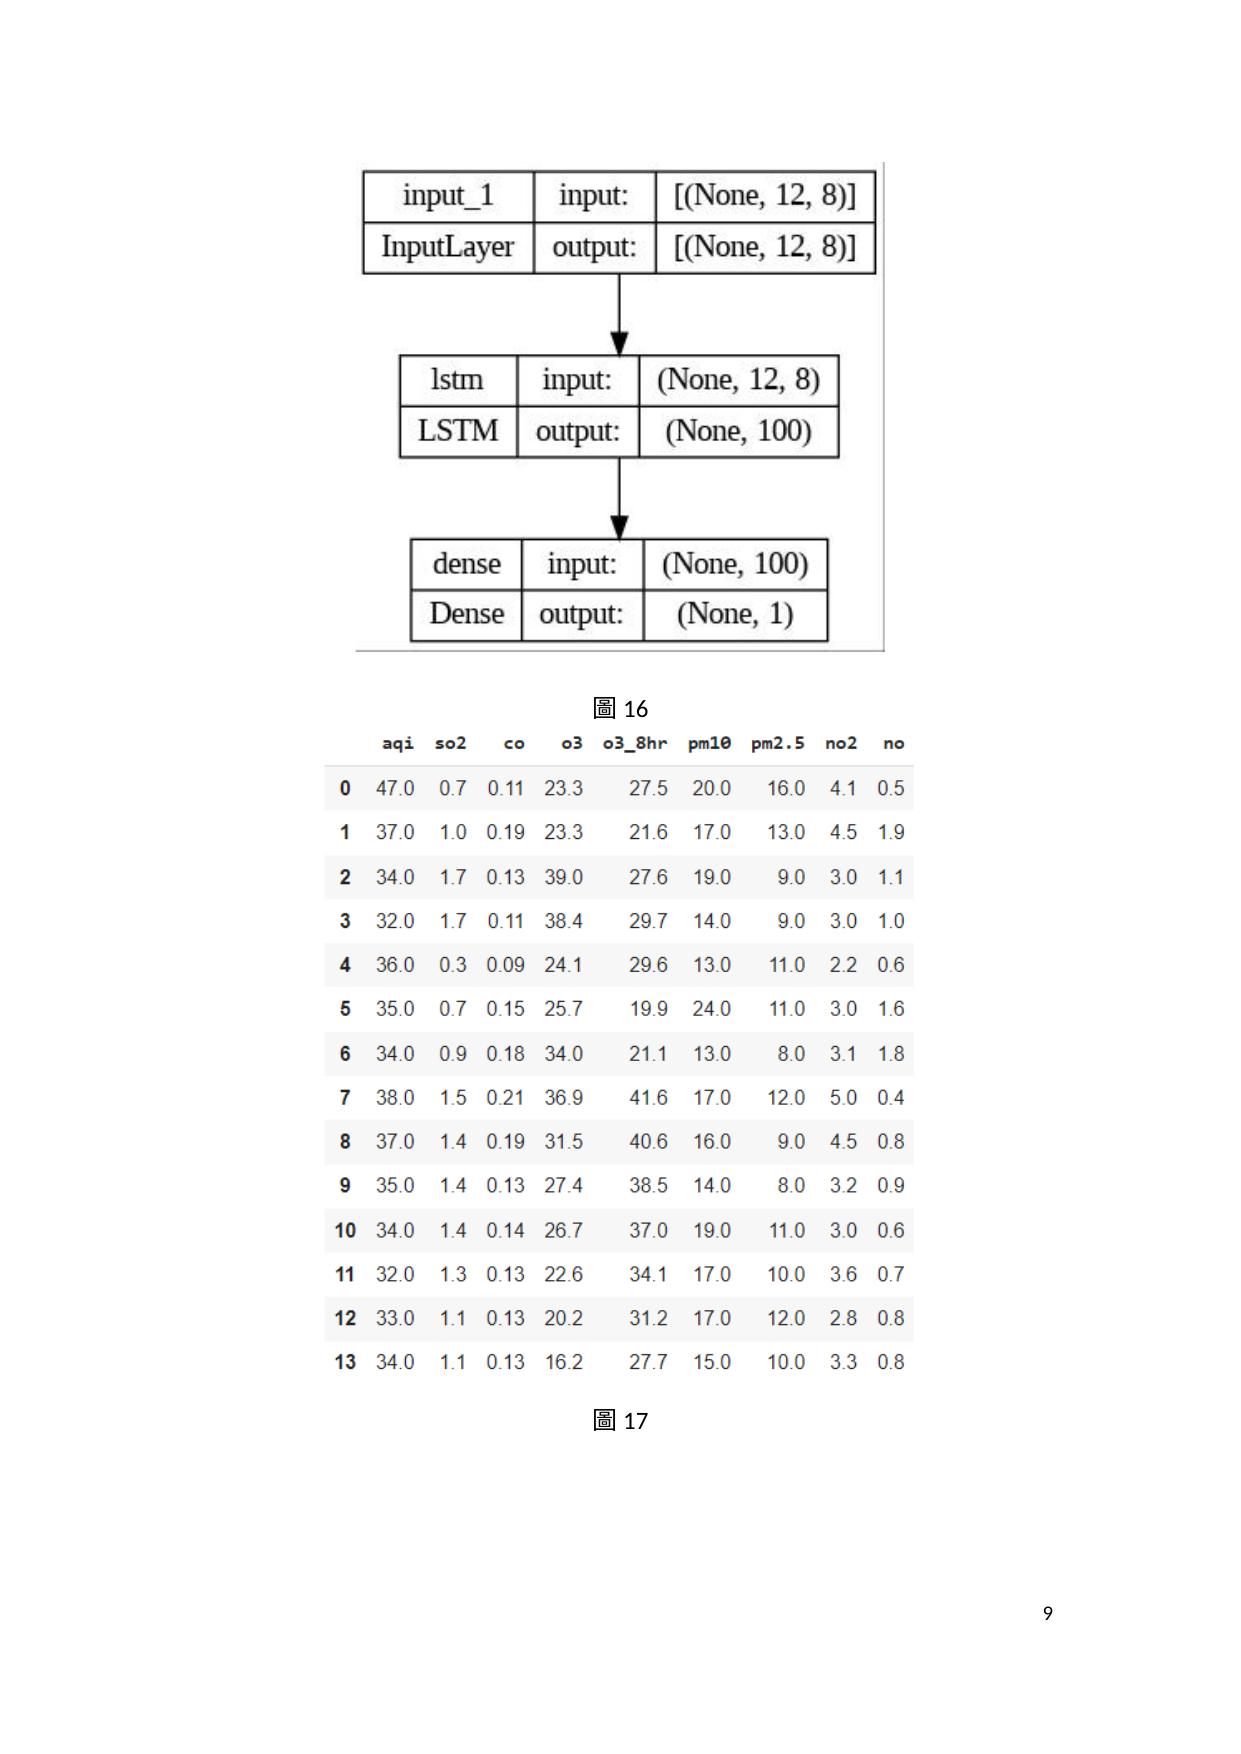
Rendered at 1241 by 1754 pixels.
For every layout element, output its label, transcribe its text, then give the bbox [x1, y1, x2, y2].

text 圖 17 [187, 1400, 1053, 1437]
picture [317, 725, 924, 1393]
text 圖 16 [187, 687, 1053, 725]
picture [355, 162, 885, 652]
